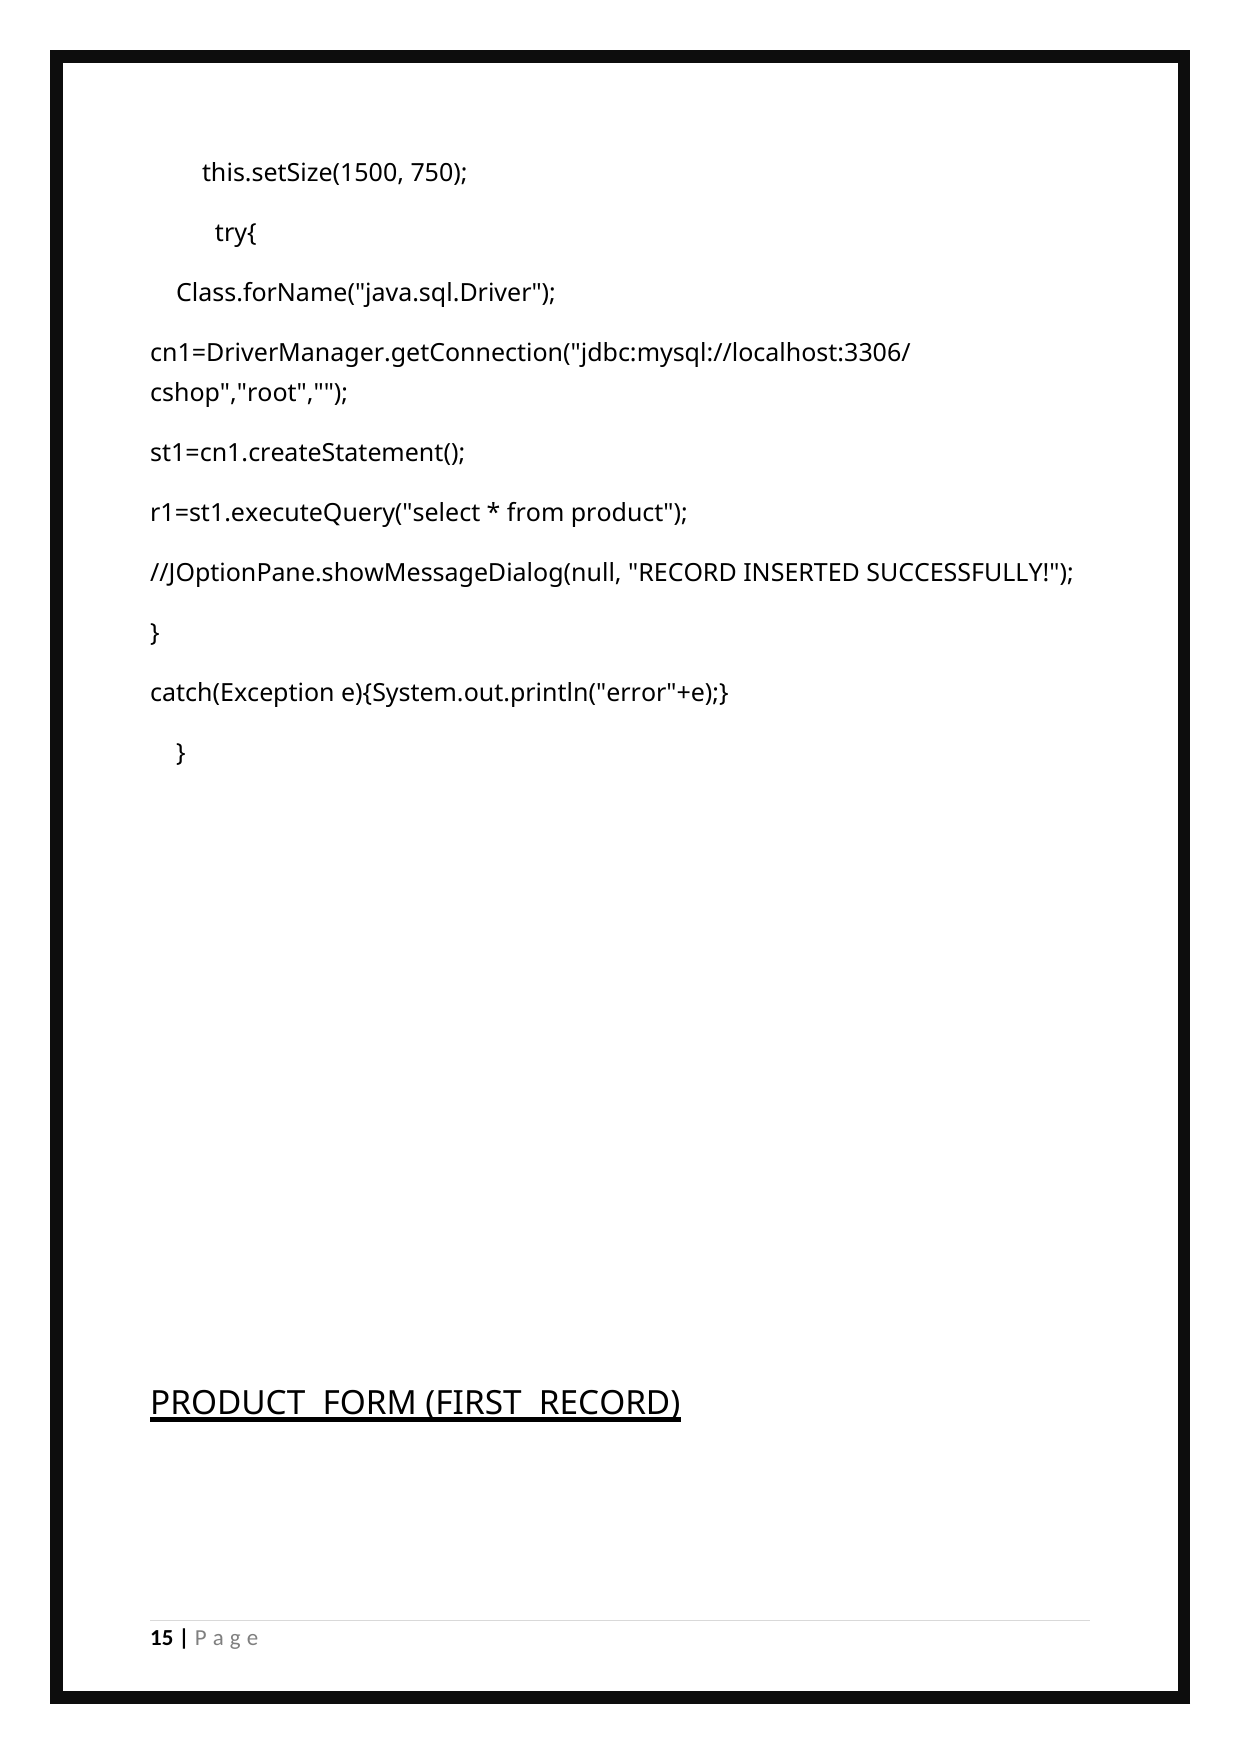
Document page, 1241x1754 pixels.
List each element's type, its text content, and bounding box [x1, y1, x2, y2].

text catch(Exception e){System.out.println("error"+e);} [150, 674, 1090, 708]
text PRODUCT FORM (FIRST RECORD) [150, 1378, 1090, 1424]
text cn1=DriverManager.getConnection("jdbc:mysql://localhost:3306/cshop","root",""); [150, 335, 1090, 408]
text st1=cn1.createStatement(); [150, 434, 1090, 468]
text Class.forName("java.sql.Driver"); [150, 275, 1090, 309]
text } [150, 734, 1090, 768]
text r1=st1.executeQuery("select * from product"); [150, 494, 1090, 528]
text this.setSize(1500, 750); [150, 155, 1090, 189]
text } [150, 614, 1090, 648]
text //JOptionPane.showMessageDialog(null, "RECORD INSERTED SUCCESSFULLY!"); [150, 554, 1090, 588]
text try{ [150, 215, 1090, 249]
